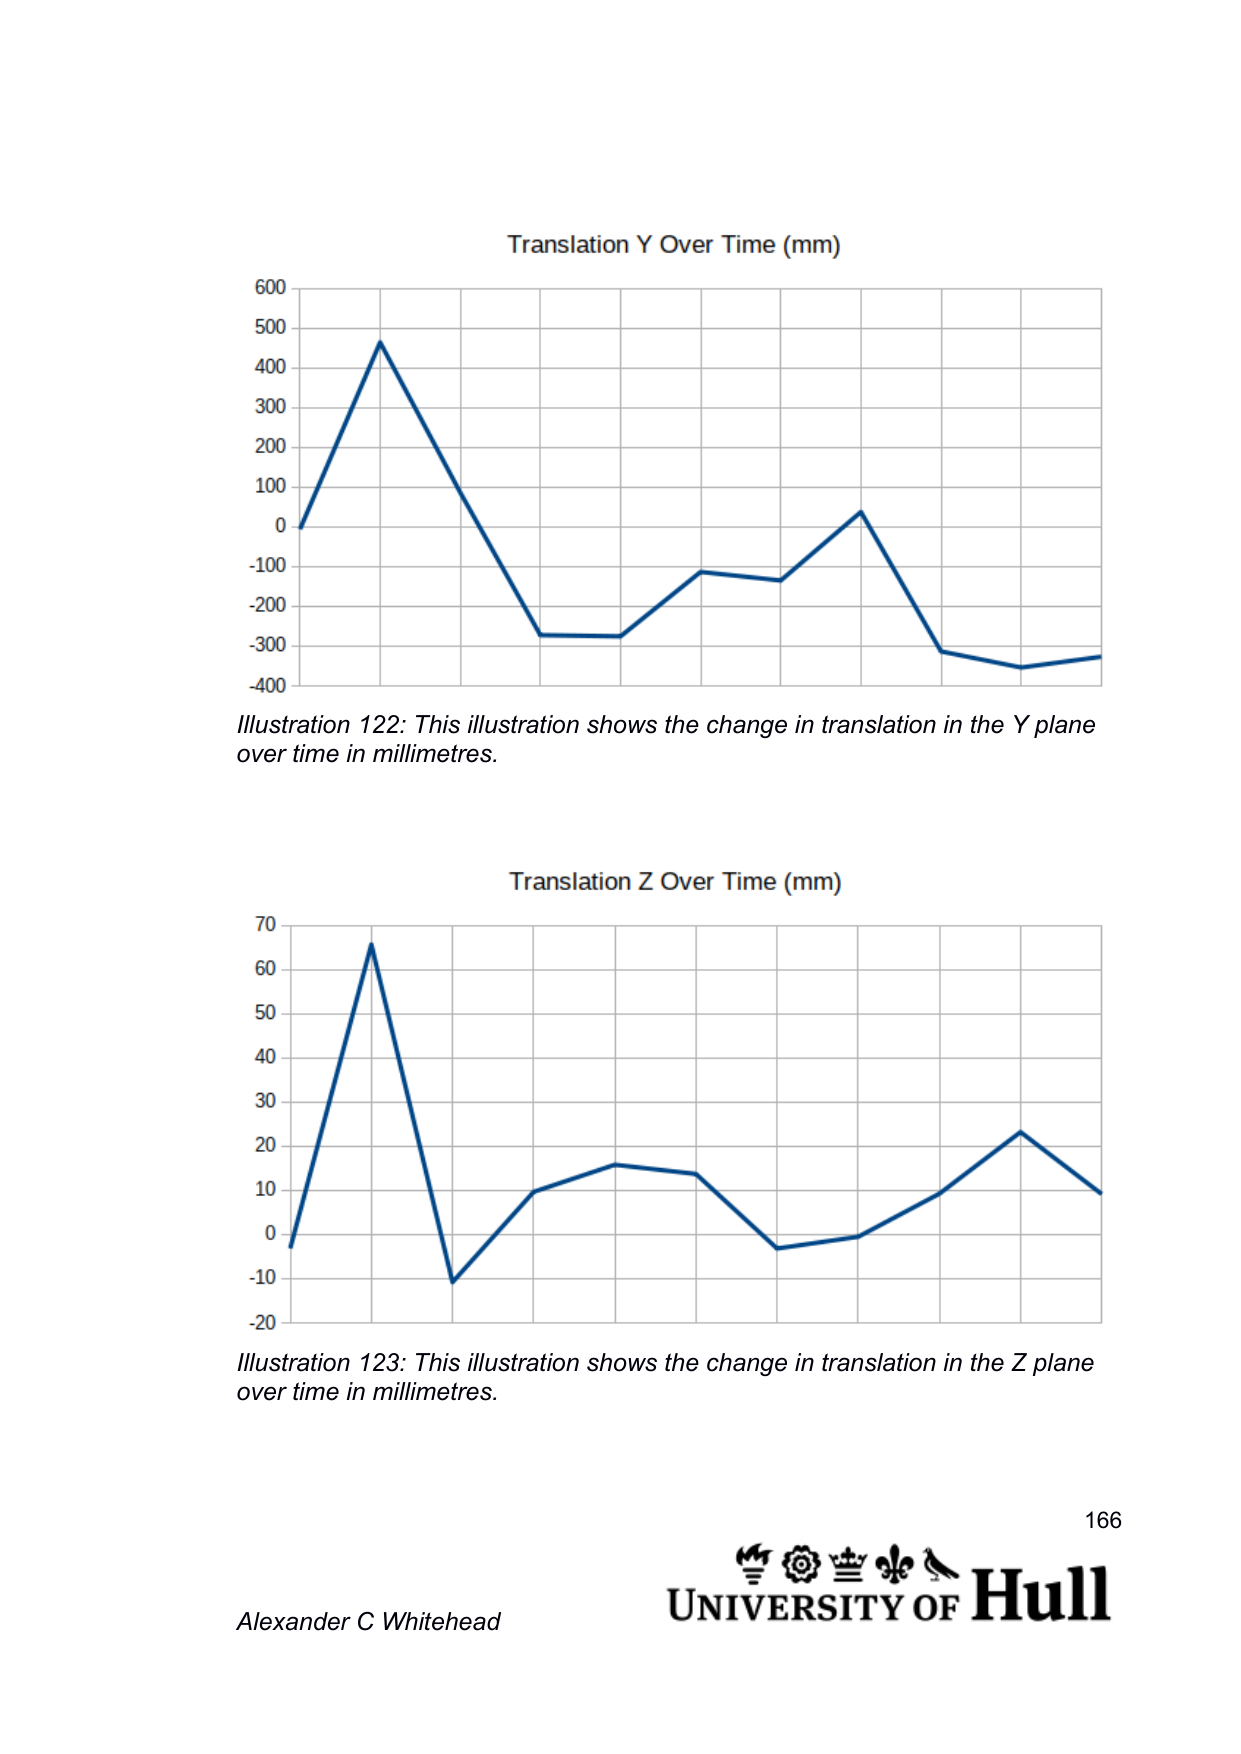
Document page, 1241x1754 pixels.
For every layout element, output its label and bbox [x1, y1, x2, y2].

picture [660, 1533, 1120, 1631]
picture [236, 206, 1123, 706]
picture [236, 843, 1123, 1343]
